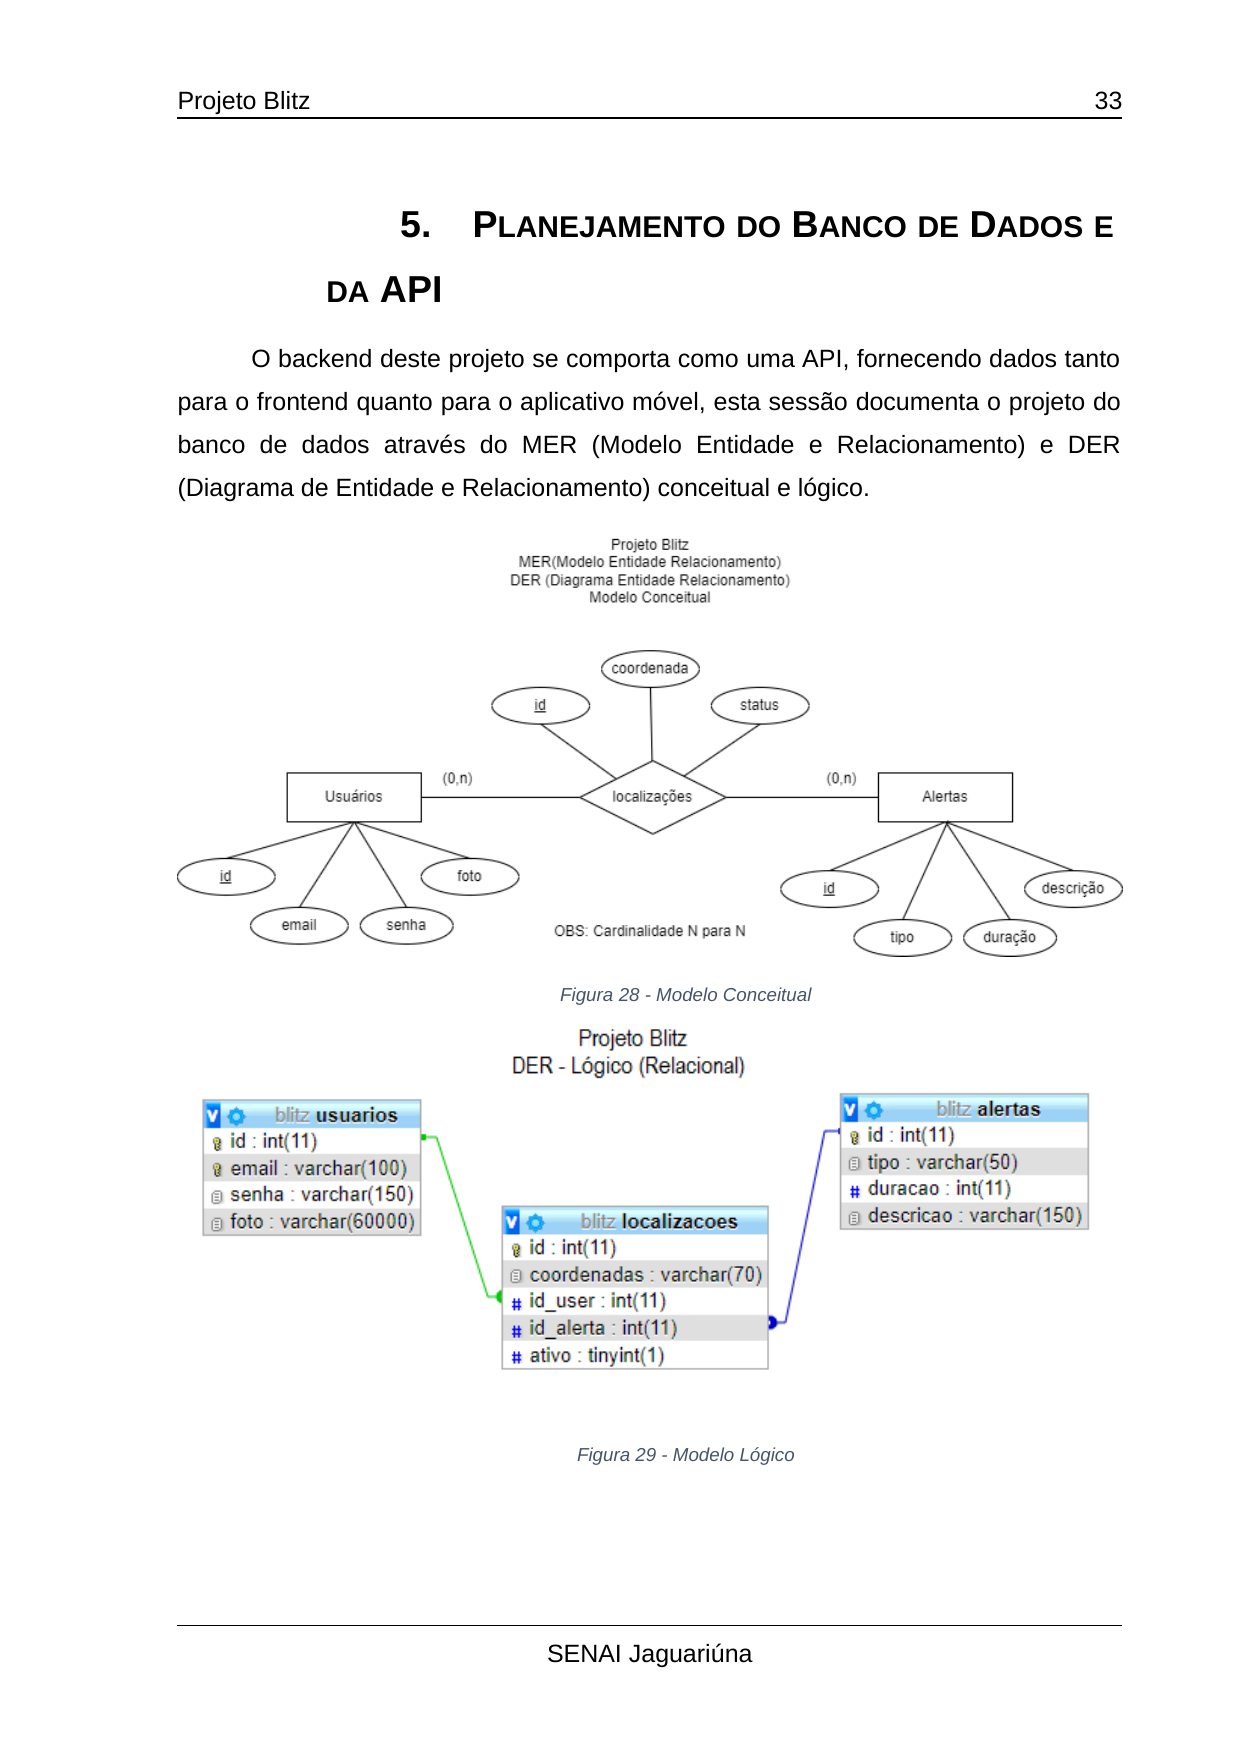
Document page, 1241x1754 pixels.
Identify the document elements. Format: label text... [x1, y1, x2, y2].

text Figura 28 - Modelo Conceitual [177, 983, 1122, 1005]
text Figura 29 - Modelo Lógico [177, 1443, 1122, 1465]
text O backend deste projeto se comporta como uma API, fornecendo dados tanto para o frontend quanto para o aplicativo móvel, esta sessão documenta o projeto do banco de dados através do MER (Modelo Entidade e Relacionamento) e DER (Diagrama de Entidade e Relacionamento) conceitual e lógico. [177, 344, 1122, 502]
subtitle Planejamento do Banco de Dados e da API [326, 202, 1122, 310]
picture [177, 528, 1123, 957]
picture [177, 1025, 1121, 1417]
